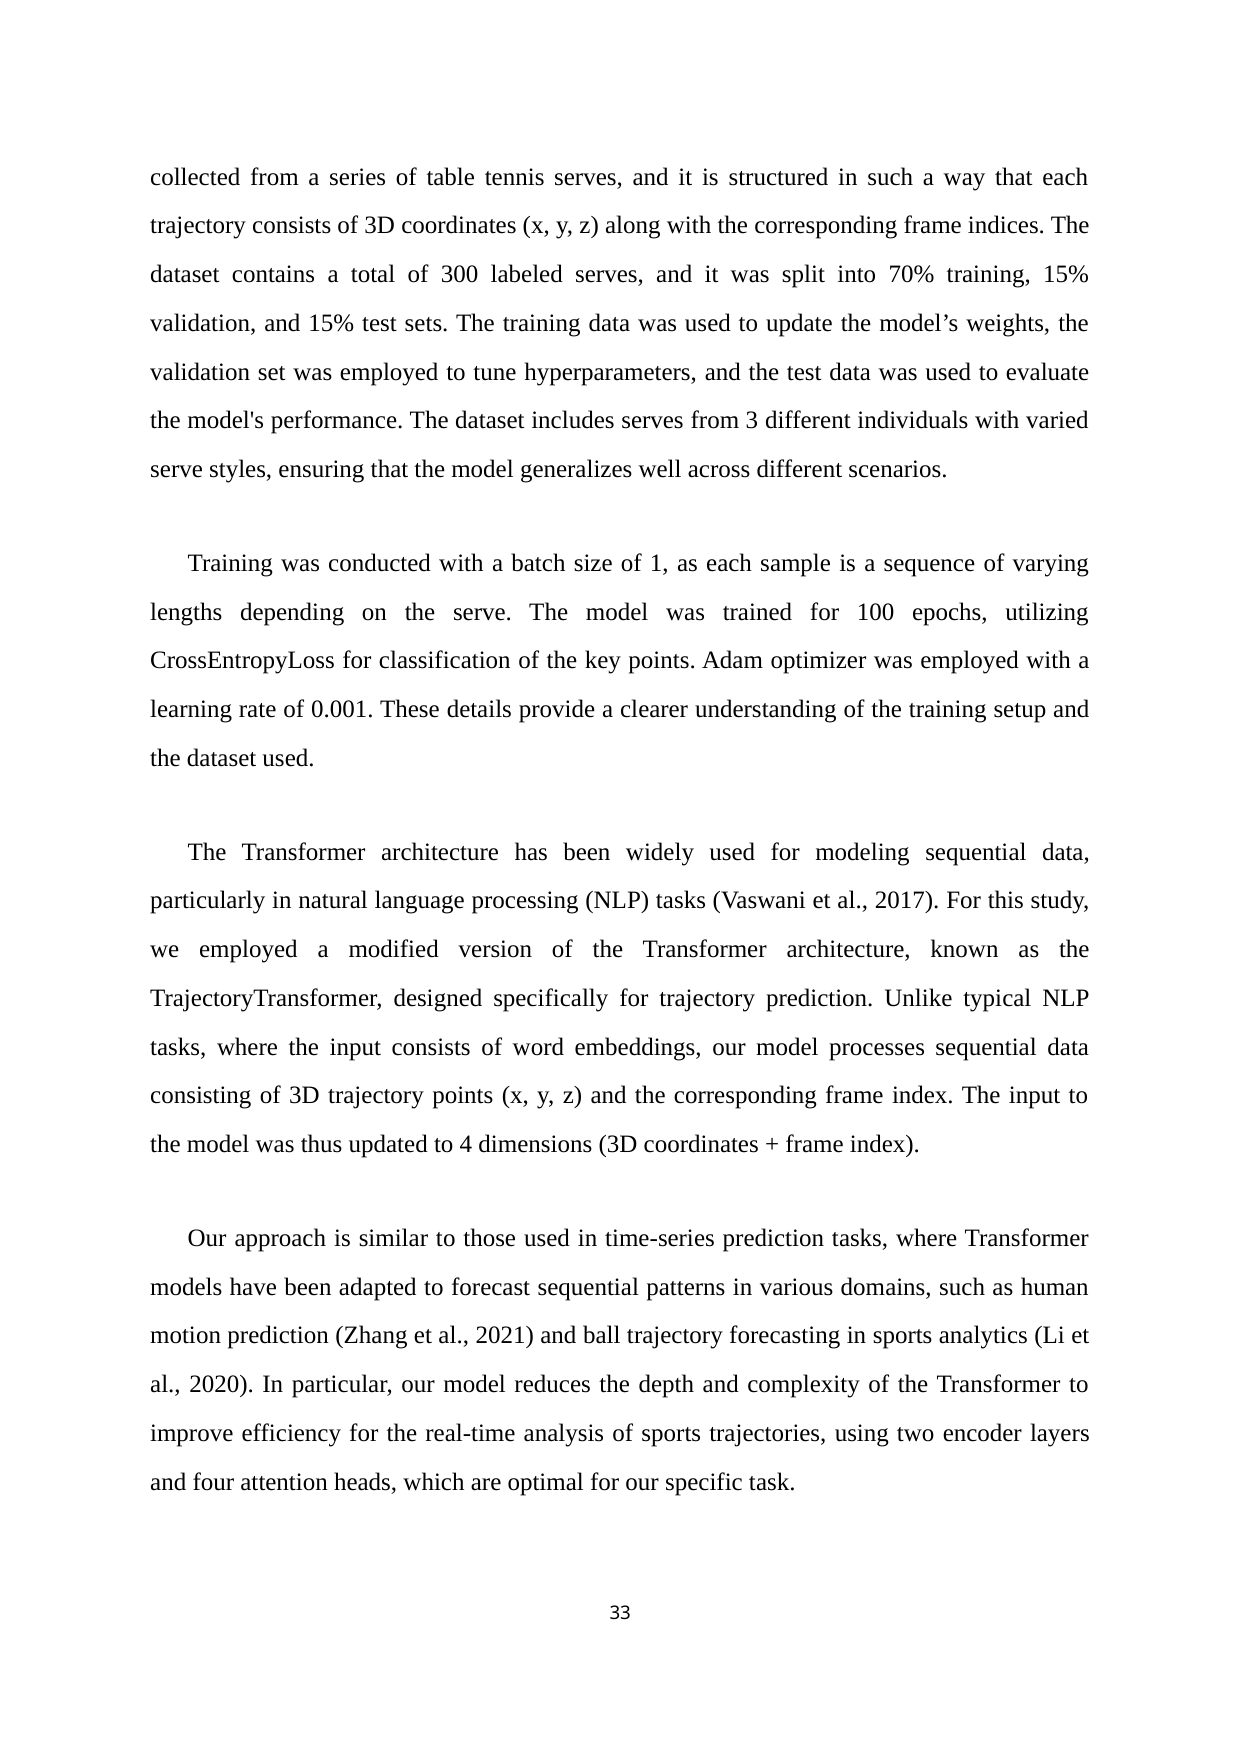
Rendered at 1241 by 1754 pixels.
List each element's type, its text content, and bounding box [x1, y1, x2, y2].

text Our approach is similar to those used in time-series prediction tasks, where Transformer models have been adapted to forecast sequential patterns in various domains, such as human motion prediction (Zhang et al., 2021) and ball trajectory forecasting in sports analytics (Li et al., 2020). In particular, our model reduces the depth and complexity of the Transformer to improve efficiency for the real-time analysis of sports trajectories, using two encoder layers and four attention heads, which are optimal for our specific task. [150, 1221, 1090, 1497]
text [150, 160, 1090, 485]
text The Transformer architecture has been widely used for modeling sequential data, particularly in natural language processing (NLP) tasks (Vaswani et al., 2017). For this study, we employed a modified version of the Transformer architecture, known as the TrajectoryTransformer, designed specifically for trajectory prediction. Unlike typical NLP tasks, where the input consists of word embeddings, our model processes sequential data consisting of 3D trajectory points (x, y, z) and the corresponding frame index. The input to the model was thus updated to 4 dimensions (3D coordinates + frame index). [150, 835, 1090, 1160]
text Training was conducted with a batch size of 1, as each sample is a sequence of varying lengths depending on the serve. The model was trained for 100 epochs, utilizing CrossEntropyLoss for classification of the key points. Adam optimizer was employed with a learning rate of 0.001. These details provide a clearer understanding of the training setup and the dataset used. [150, 546, 1090, 773]
